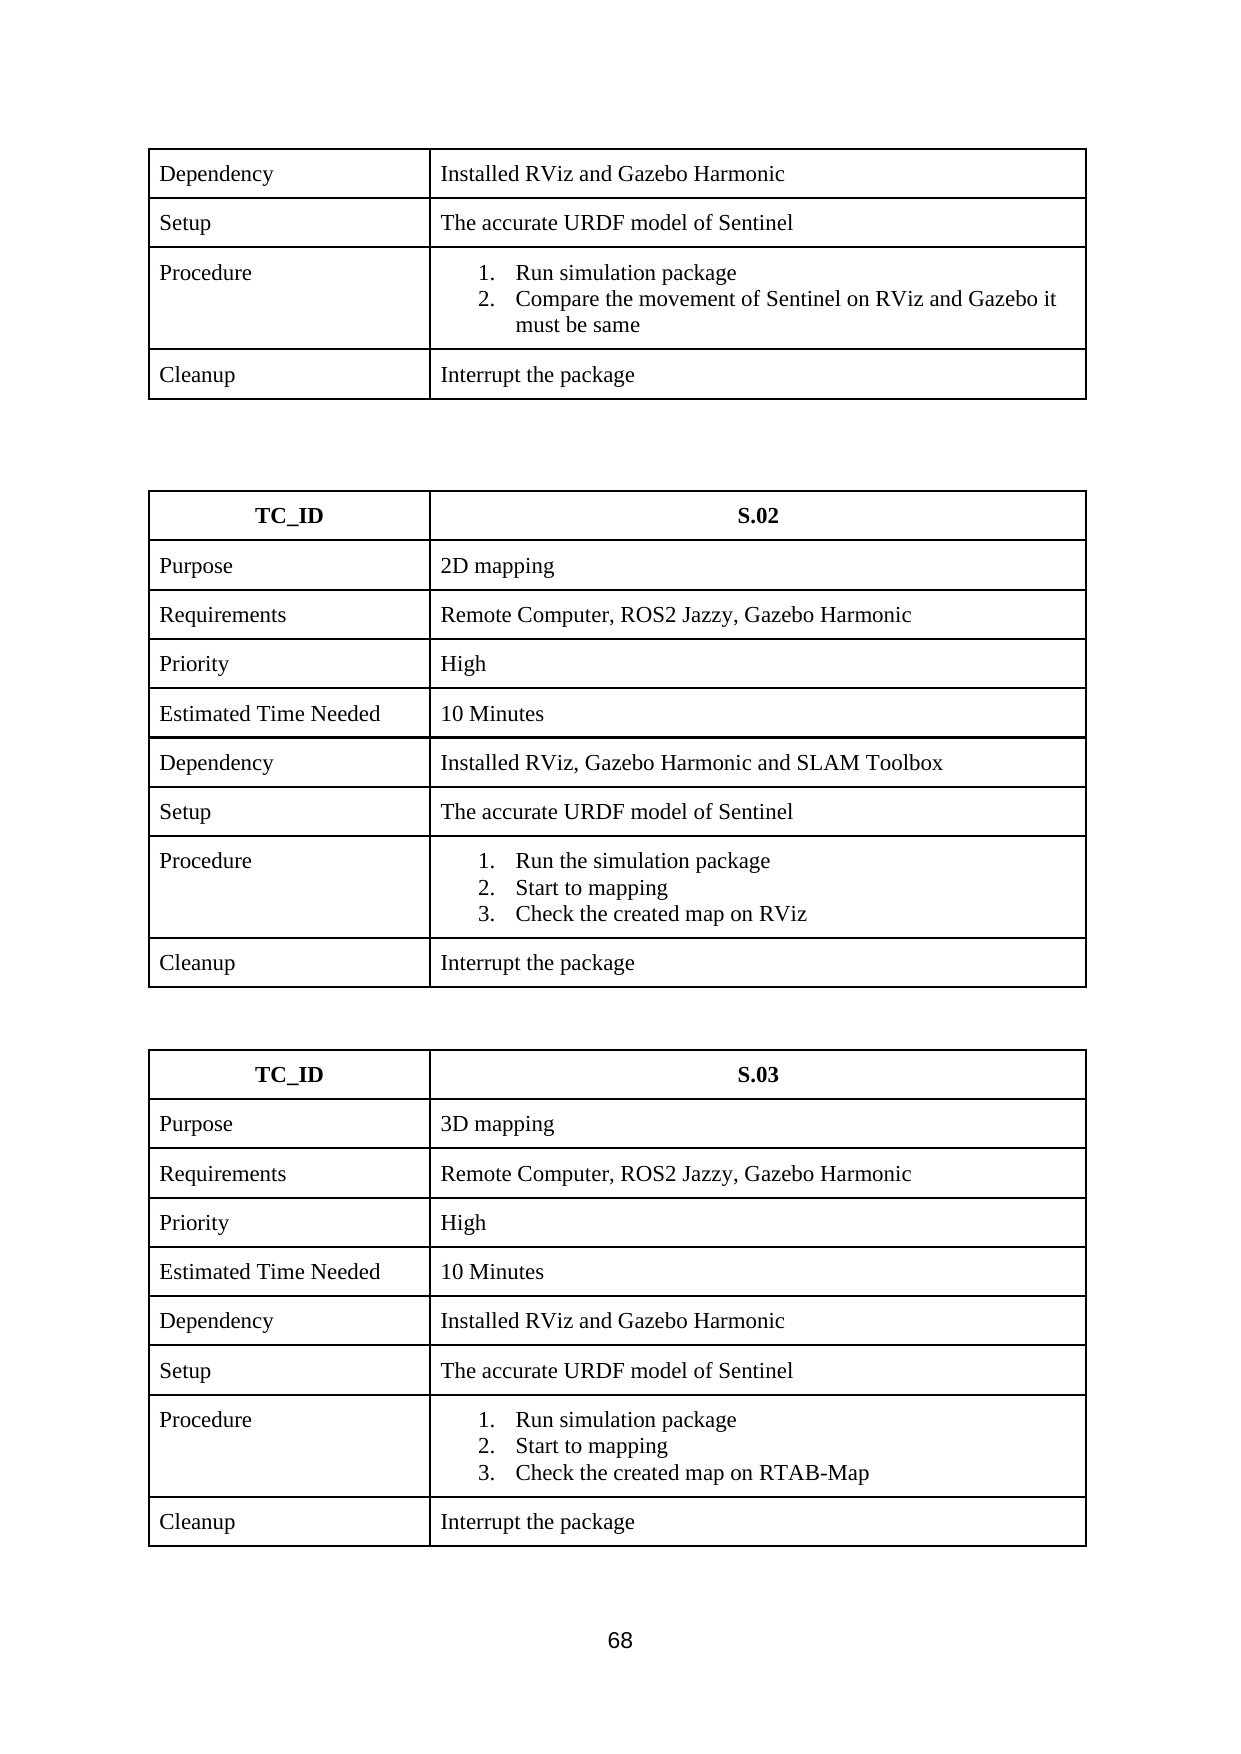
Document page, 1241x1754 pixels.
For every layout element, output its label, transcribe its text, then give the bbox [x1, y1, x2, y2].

table_cell Installed RViz and Gazebo Harmonic [431, 150, 1085, 197]
table_cell 2D mapping [431, 541, 1085, 589]
table_cell Installed RViz and Gazebo Harmonic [431, 1297, 1085, 1344]
table_cell Purpose [150, 1100, 429, 1147]
table_cell Interrupt the package [431, 1498, 1085, 1545]
table_header TC_ID [150, 492, 429, 539]
table_cell Procedure [150, 837, 429, 937]
table_cell Run the simulation package Start to mapping Check the created map on RViz [431, 837, 1085, 937]
table_cell Remote Computer, ROS2 Jazzy, Gazebo Harmonic [431, 1149, 1085, 1197]
table_cell Dependency [150, 1297, 429, 1344]
table_cell Procedure [150, 1396, 429, 1496]
table_cell Run simulation package Compare the movement of Sentinel on RViz and Gazebo it must be same [431, 248, 1085, 348]
table_cell Dependency [150, 150, 429, 197]
table_cell Requirements [150, 1149, 429, 1197]
table_cell Estimated Time Needed [150, 1248, 429, 1295]
table_cell Interrupt the package [431, 350, 1085, 397]
table_cell Priority [150, 640, 429, 687]
table_cell The accurate URDF model of Sentinel [431, 1346, 1085, 1394]
table_cell Setup [150, 1346, 429, 1394]
table_cell The accurate URDF model of Sentinel [431, 199, 1085, 246]
table_cell High [431, 1199, 1085, 1246]
table_cell Setup [150, 788, 429, 835]
table_cell The accurate URDF model of Sentinel [431, 788, 1085, 835]
table_header TC_ID [150, 1051, 429, 1098]
table_cell Dependency [150, 739, 429, 786]
table_cell Priority [150, 1199, 429, 1246]
table_header S.02 [431, 492, 1085, 539]
table_cell Purpose [150, 541, 429, 589]
table_header S.03 [431, 1051, 1085, 1098]
table_cell Cleanup [150, 939, 429, 986]
table_cell Interrupt the package [431, 939, 1085, 986]
table_cell Setup [150, 199, 429, 246]
table_cell Procedure [150, 248, 429, 348]
table_cell Requirements [150, 591, 429, 638]
table_cell High [431, 640, 1085, 687]
table_cell Cleanup [150, 1498, 429, 1545]
table_cell 10 Minutes [431, 689, 1085, 736]
table_cell Estimated Time Needed [150, 689, 429, 736]
table_cell Installed RViz, Gazebo Harmonic and SLAM Toolbox [431, 739, 1085, 786]
table_cell Remote Computer, ROS2 Jazzy, Gazebo Harmonic [431, 591, 1085, 638]
table_cell 3D mapping [431, 1100, 1085, 1147]
table_cell 10 Minutes [431, 1248, 1085, 1295]
table_cell Cleanup [150, 350, 429, 397]
table_cell Run simulation package Start to mapping Check the created map on RTAB-Map [431, 1396, 1085, 1496]
